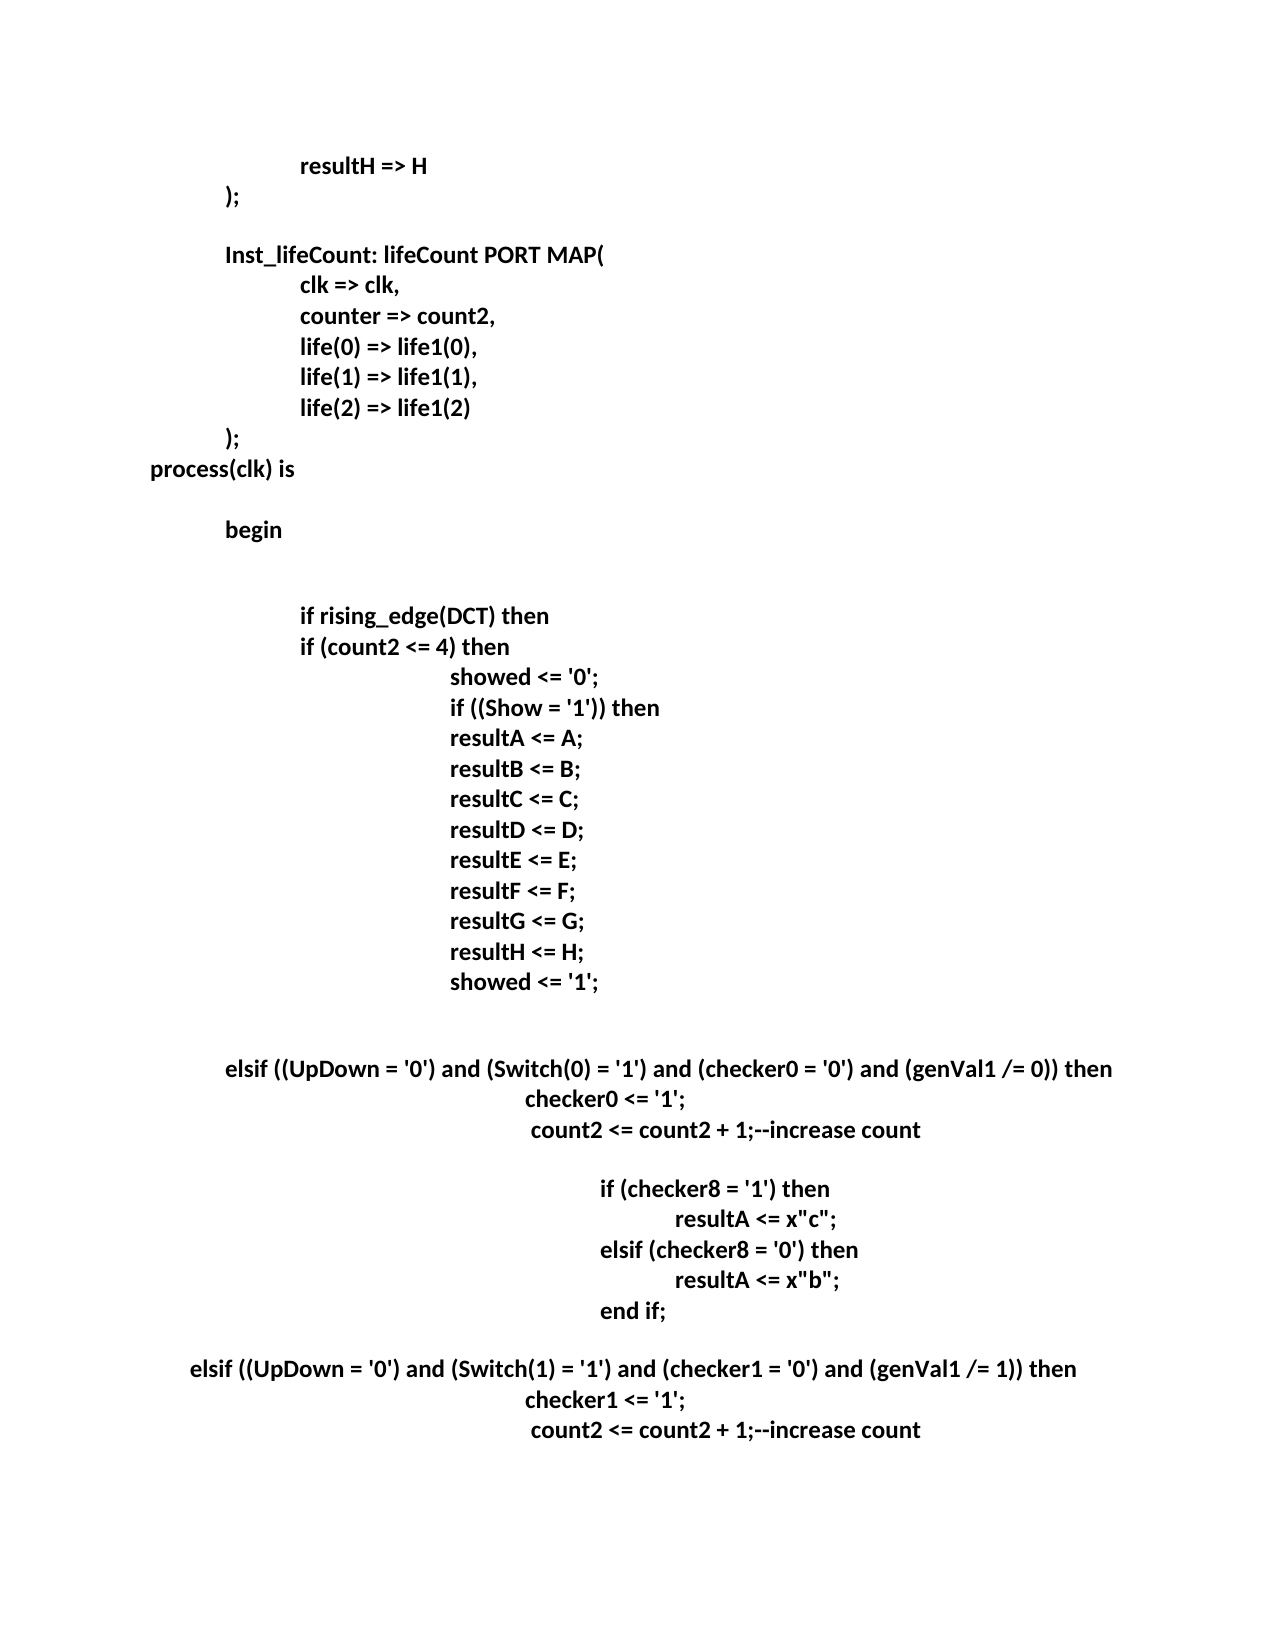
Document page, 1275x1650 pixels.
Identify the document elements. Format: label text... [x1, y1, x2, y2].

text ); [150, 181, 1125, 211]
text Inst_lifeCount: lifeCount PORT MAP( [150, 239, 1125, 269]
text resultE <= E; [150, 844, 1125, 875]
text checker1 <= '1'; [150, 1384, 1125, 1414]
text showed <= '1'; [150, 967, 1125, 997]
text count2 <= count2 + 1;--increase count [150, 1114, 1125, 1145]
text life(1) => life1(1), [150, 361, 1125, 392]
text resultD <= D; [150, 814, 1125, 844]
text resultB <= B; [150, 753, 1125, 783]
text if (count2 <= 4) then [150, 631, 1125, 661]
text checker0 <= '1'; [150, 1084, 1125, 1114]
text if (checker8 = '1') then [150, 1173, 1125, 1203]
text begin [150, 514, 1125, 544]
text resultG <= G; [150, 906, 1125, 936]
text if rising_edge(DCT) then [150, 600, 1125, 631]
text clk => clk, [150, 269, 1125, 300]
text resultA <= x"c"; [150, 1203, 1125, 1234]
text life(0) => life1(0), [150, 331, 1125, 361]
text counter => count2, [150, 300, 1125, 331]
text resultC <= C; [150, 783, 1125, 814]
text life(2) => life1(2) [150, 392, 1125, 422]
text elsif ((UpDown = '0') and (Switch(1) = '1') and (checker1 = '0') and (genVal1 /= 1)) then [150, 1353, 1125, 1384]
text showed <= '0'; [150, 661, 1125, 692]
text resultH => H [150, 150, 1125, 181]
text if ((Show = '1')) then [150, 692, 1125, 722]
text resultA <= A; [150, 722, 1125, 753]
text resultA <= x"b"; [150, 1264, 1125, 1295]
text end if; [150, 1295, 1125, 1325]
text elsif (checker8 = '0') then [150, 1234, 1125, 1264]
text elsif ((UpDown = '0') and (Switch(0) = '1') and (checker0 = '0') and (genVal1 /= 0)) then [150, 1053, 1125, 1084]
text resultF <= F; [150, 875, 1125, 906]
text count2 <= count2 + 1;--increase count [150, 1414, 1125, 1445]
text ); [150, 422, 1125, 453]
text process(clk) is [150, 453, 1125, 483]
text resultH <= H; [150, 936, 1125, 967]
